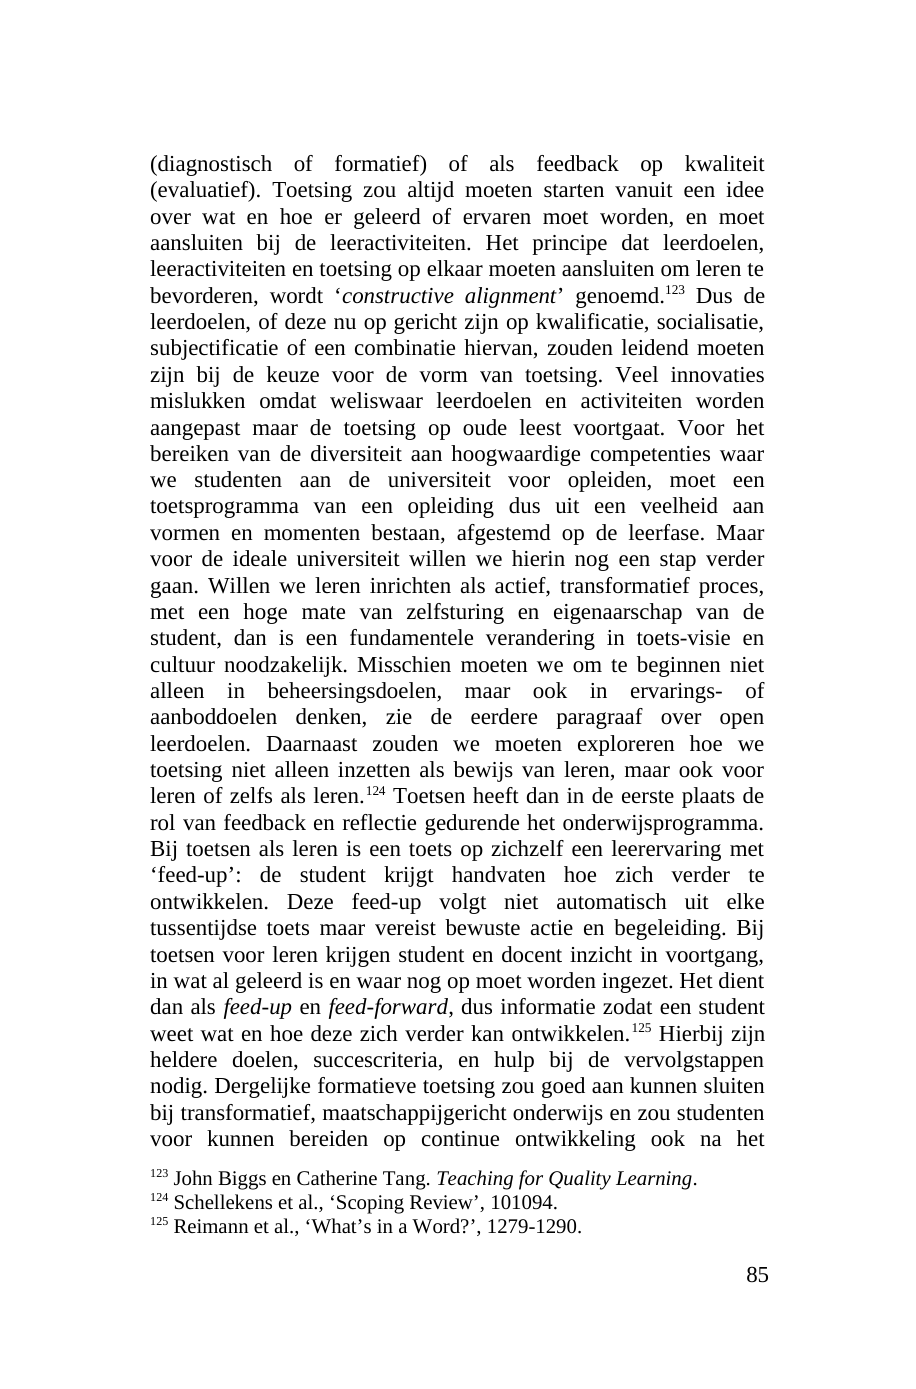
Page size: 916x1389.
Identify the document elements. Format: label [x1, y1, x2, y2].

text [150, 150, 766, 1151]
